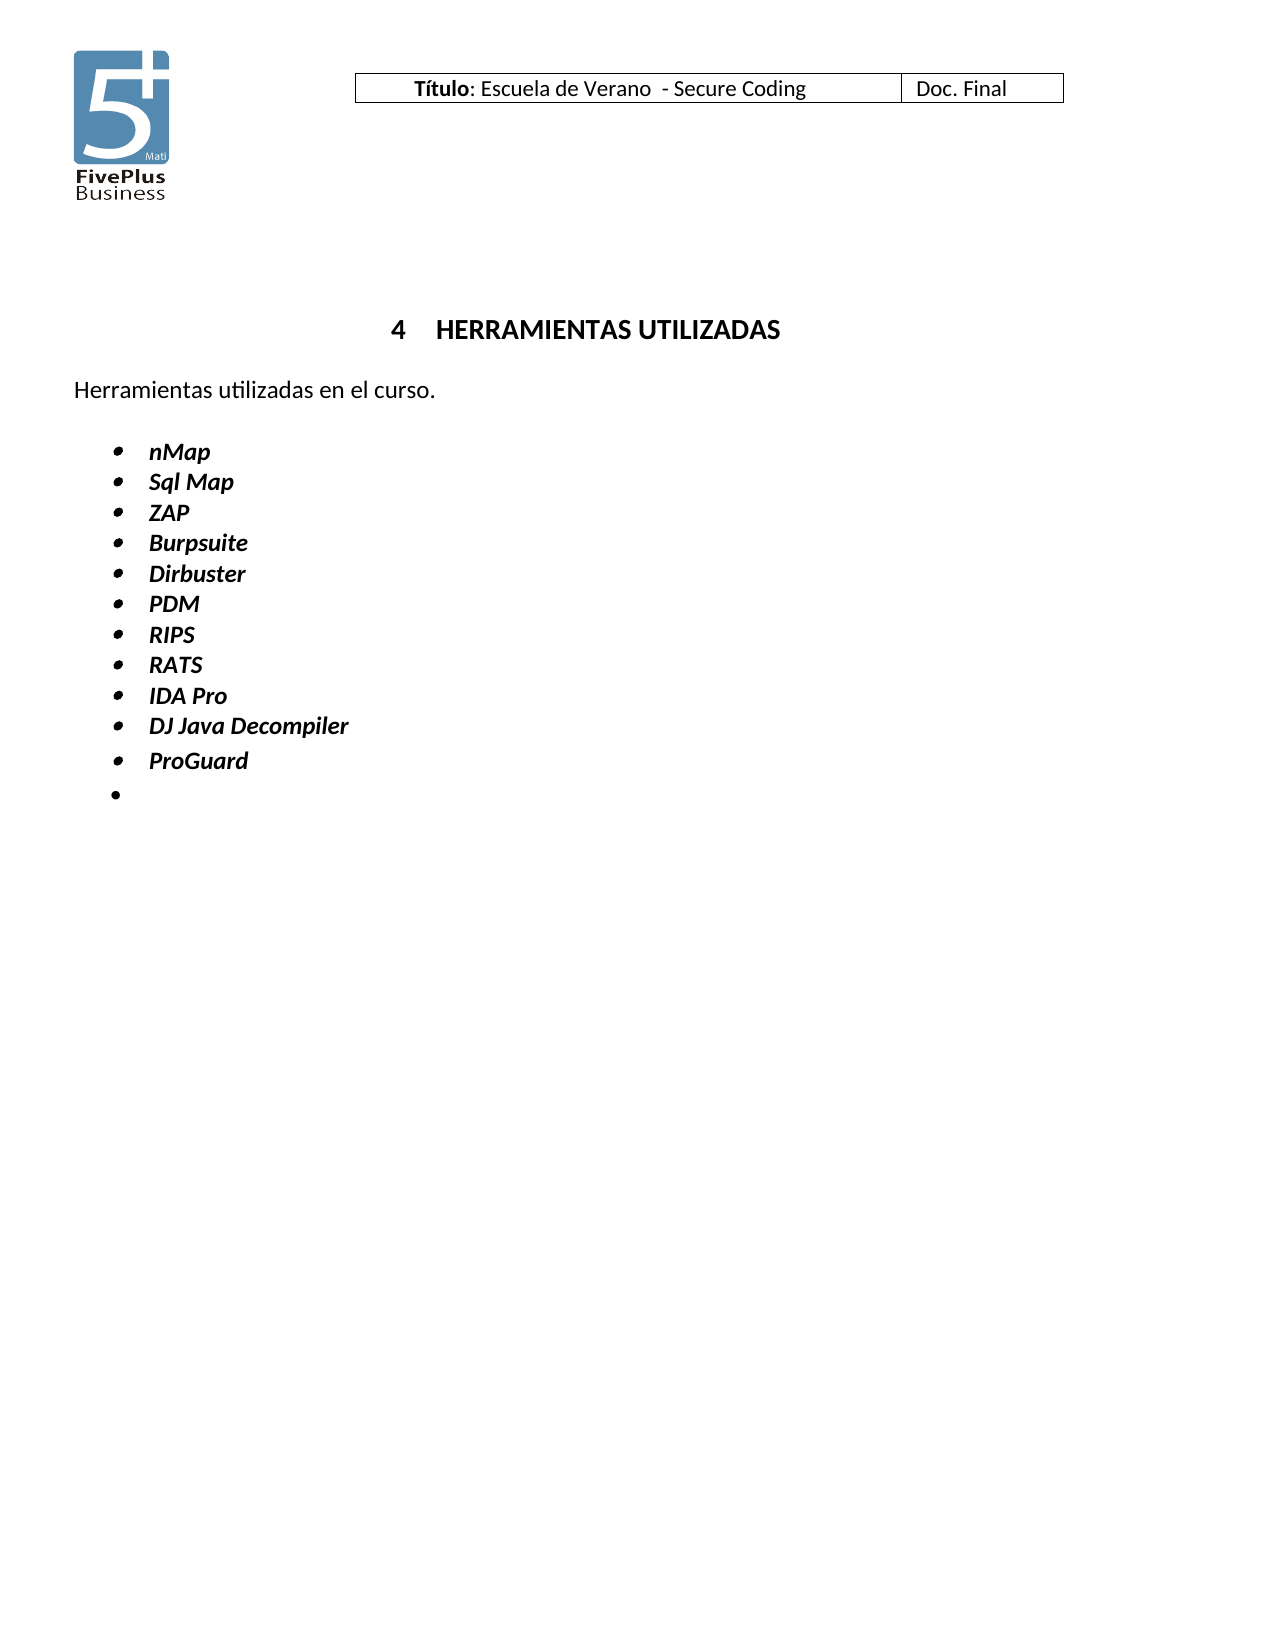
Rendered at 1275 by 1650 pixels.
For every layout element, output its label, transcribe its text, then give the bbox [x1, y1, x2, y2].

text Herramientas utilizadas en el curso. [74, 375, 1098, 405]
list RIPS [111, 619, 1098, 649]
list nMap [111, 436, 1098, 466]
list IDA Pro [111, 680, 1098, 710]
list Burpsuite [111, 527, 1098, 558]
list RATS [111, 649, 1098, 680]
subtitle HERRAMIENTAS UTILIZADAS [74, 311, 1098, 347]
list Dirbuster [111, 558, 1098, 588]
list ProGuard [111, 745, 1098, 776]
list PDM [111, 588, 1098, 619]
picture [73, 44, 173, 205]
list DJ Java Decompiler [111, 710, 1098, 741]
list ZAP [111, 497, 1098, 527]
list Sql Map [111, 466, 1098, 497]
